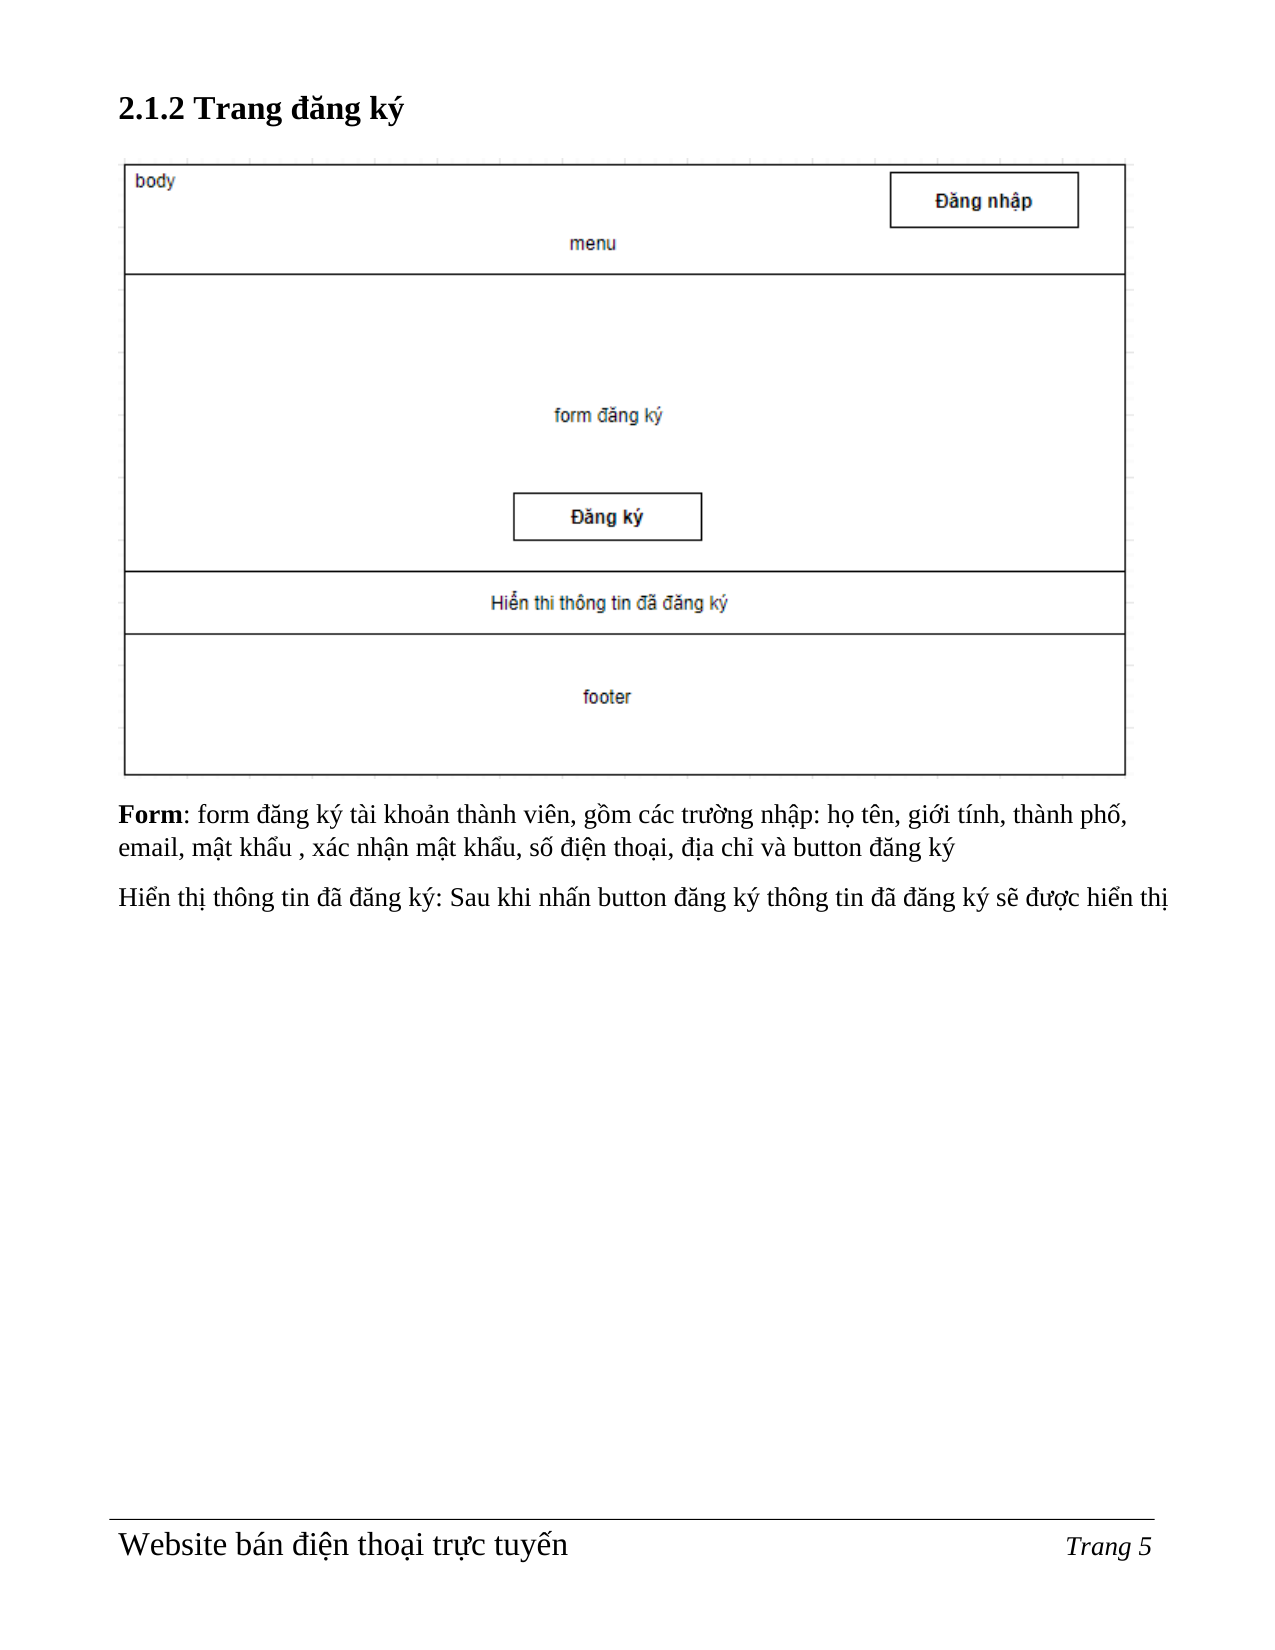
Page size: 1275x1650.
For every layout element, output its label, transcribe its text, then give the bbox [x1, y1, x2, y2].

subtitle Trang đăng ký [118, 89, 1186, 127]
picture [118, 158, 1134, 779]
text Form: form đăng ký tài khoản thành viên, gồm các trường nhập: họ tên, giới tính, thành phố, email, mật khẩu , xác nhận mật khẩu, số điện thoại, địa chỉ và button đăng ký [118, 798, 1186, 862]
text Hiển thị thông tin đã đăng ký: Sau khi nhấn button đăng ký thông tin đã đăng ký sẽ được hiển thị [118, 882, 1186, 913]
